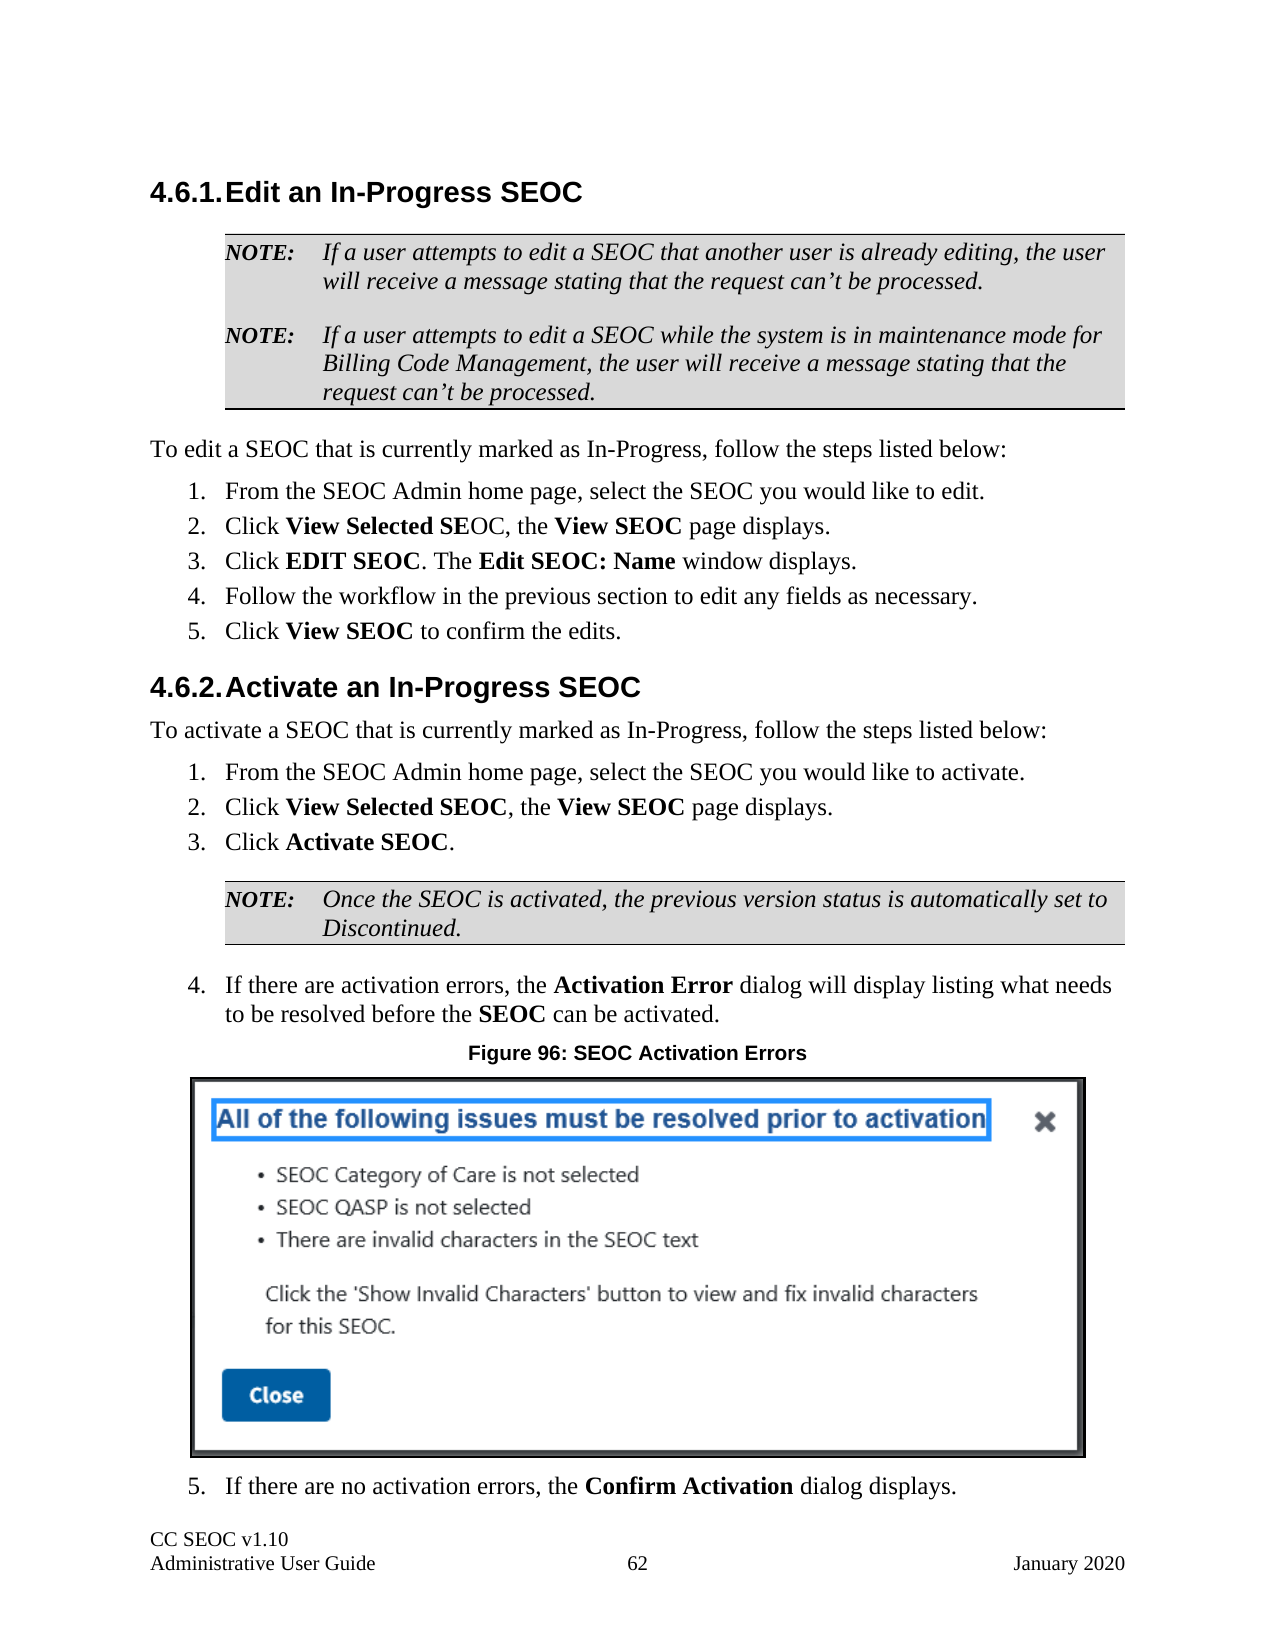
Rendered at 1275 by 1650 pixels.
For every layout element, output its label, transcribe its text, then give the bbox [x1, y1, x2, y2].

text Click Activate SEOC. [187, 827, 1125, 856]
subtitle Edit an In-Progress SEOC [150, 175, 1125, 208]
text If there are activation errors, the Activation Error dialog will display listing what needs to be resolved before the SEOC can be activated. [187, 970, 1125, 1028]
text Once the SEOC is activated, the previous version status is automatically set to Discontinued. [225, 882, 1125, 944]
text Click View SEOC to confirm the edits. [187, 616, 1125, 644]
text If a user attempts to edit a SEOC that another user is already editing, the user will receive a message stating that the request can’t be processed. [225, 235, 1125, 295]
text To edit a SEOC that is currently marked as In-Progress, follow the steps listed below: [150, 434, 1125, 463]
picture [192, 1079, 1083, 1456]
text Figure 96: SEOC Activation Errors [150, 1040, 1125, 1064]
subtitle Activate an In-Progress SEOC [150, 669, 1125, 703]
text Follow the workflow in the previous section to edit any fields as necessary. [187, 581, 1125, 609]
list From the SEOC Admin home page, select the SEOC you would like to activate. [187, 757, 1125, 786]
text If there are no activation errors, the Confirm Activation dialog displays. [187, 1471, 1125, 1500]
list From the SEOC Admin home page, select the SEOC you would like to edit. [187, 476, 1125, 504]
text To activate a SEOC that is currently marked as In-Progress, follow the steps listed below: [150, 716, 1125, 744]
text Click View Selected SEOC, the View SEOC page displays. [187, 792, 1125, 821]
text If a user attempts to edit a SEOC while the system is in maintenance mode for Billing Code Management, the user will receive a message stating that the request can’t be processed. [225, 316, 1125, 408]
text Click View Selected SEOC, the View SEOC page displays. [187, 511, 1125, 539]
text Click EDIT SEOC. The Edit SEOC: Name window displays. [187, 546, 1125, 574]
